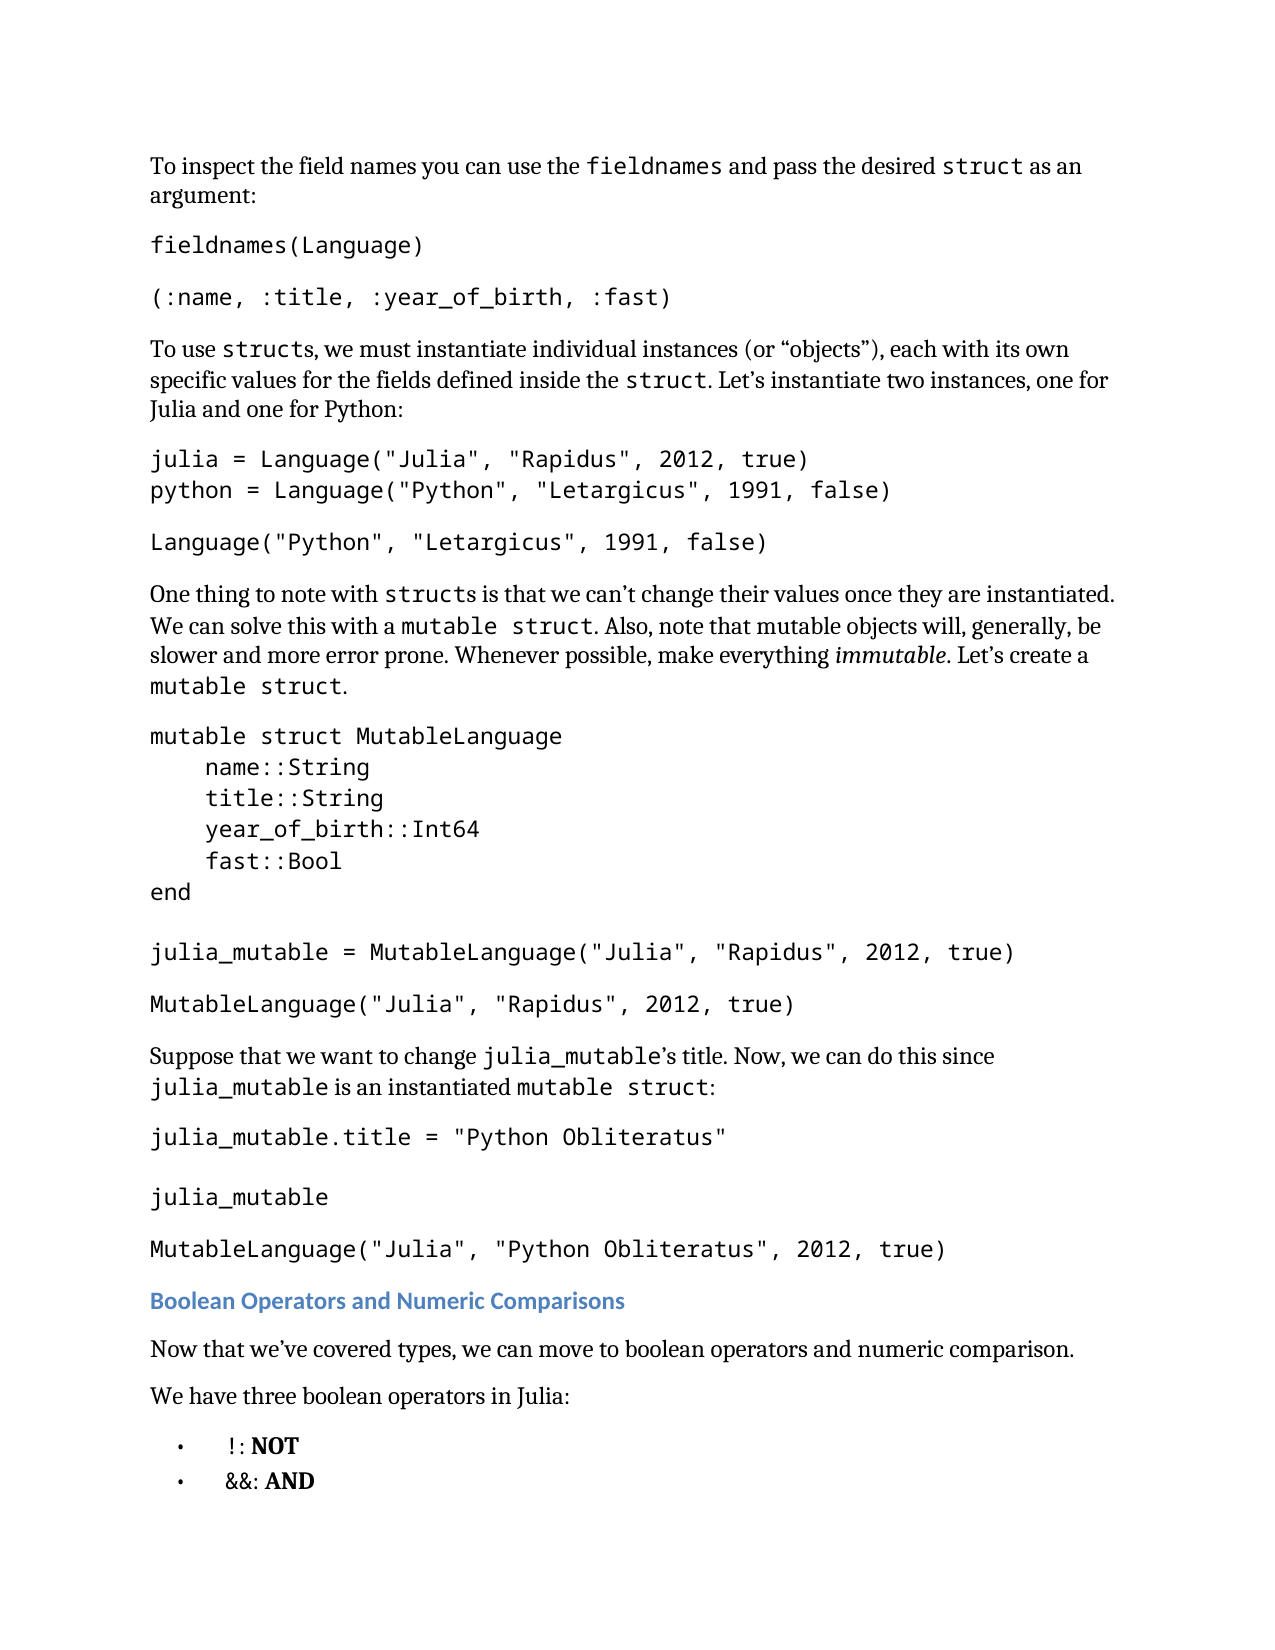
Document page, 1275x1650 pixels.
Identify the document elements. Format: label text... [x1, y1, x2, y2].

list &&: AND [175, 1465, 1125, 1496]
text One thing to note with structs is that we can’t change their values once they are instantiated. We can solve this with a mutable struct. Also, note that mutable objects will, generally, be slower and more error prone. Whenever possible, make everything immutable. Let’s create a mutable struct. [150, 578, 1125, 701]
text We have three boolean operators in Julia: [150, 1382, 1125, 1411]
text julia_mutable.title = "Python Obliteratus" julia_mutable [150, 1121, 1125, 1212]
text To use structs, we must instantiate individual instances (or “objects”), each with its own specific values for the fields defined inside the struct. Let’s instantiate two instances, one for Julia and one for Python: [150, 333, 1125, 424]
text (:name, :title, :year_of_birth, :fast) [150, 281, 1125, 312]
text mutable struct MutableLanguage name::String title::String year_of_birth::Int64 fast::Bool end julia_mutable = MutableLanguage("Julia", "Rapidus", 2012, true) [150, 719, 1125, 967]
text fieldnames(Language) [150, 229, 1125, 260]
subtitle Boolean Operators and Numeric Comparisons [150, 1285, 1125, 1316]
text MutableLanguage("Julia", "Python Obliteratus", 2012, true) [150, 1233, 1125, 1264]
text Language("Python", "Letargicus", 1991, false) [150, 526, 1125, 557]
text Now that we’ve covered types, we can move to boolean operators and numeric comparison. [150, 1335, 1125, 1363]
text julia = Language("Julia", "Rapidus", 2012, true) python = Language("Python", "Letargicus", 1991, false) [150, 443, 1125, 505]
text MutableLanguage("Julia", "Rapidus", 2012, true) [150, 988, 1125, 1019]
list !: NOT [175, 1430, 1125, 1461]
text To inspect the field names you can use the fieldnames and pass the desired struct as an argument: [150, 150, 1125, 210]
text Suppose that we want to change julia_mutable’s title. Now, we can do this since julia_mutable is an instantiated mutable struct: [150, 1040, 1125, 1102]
